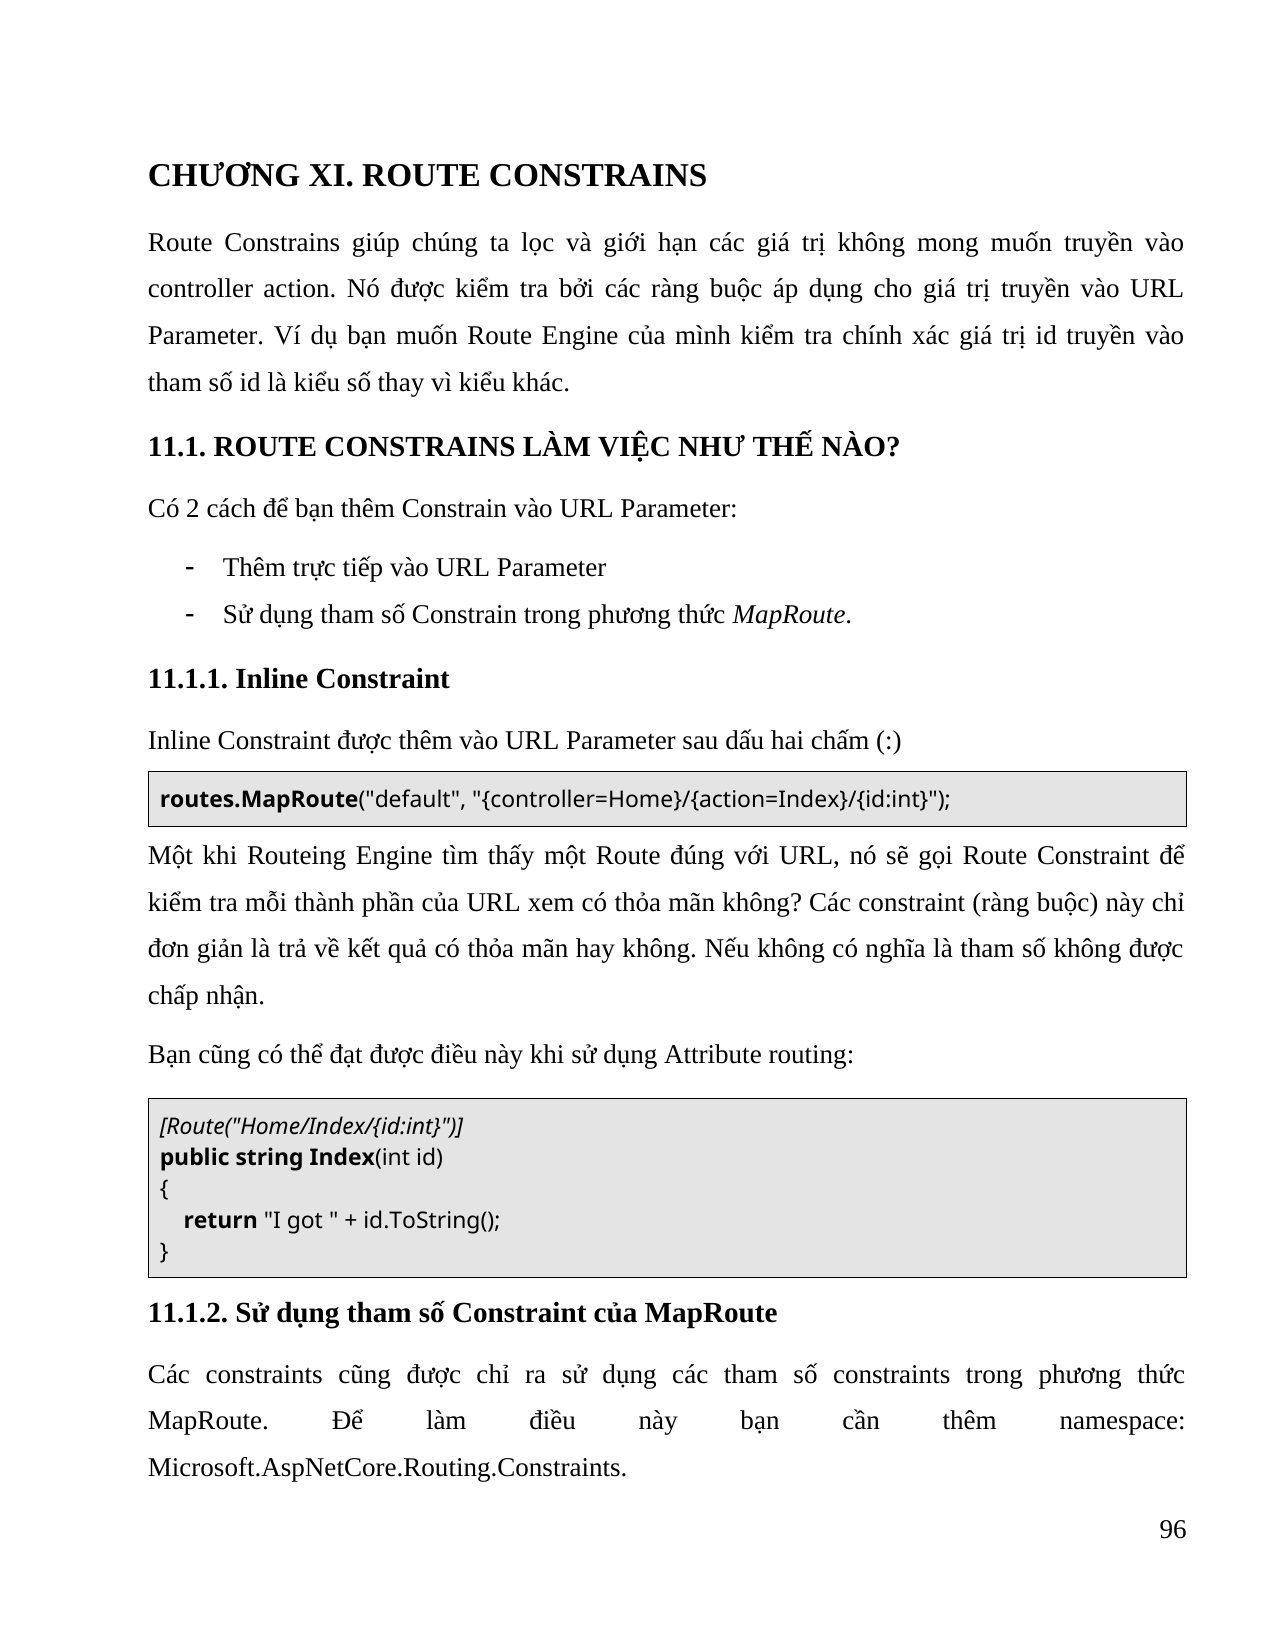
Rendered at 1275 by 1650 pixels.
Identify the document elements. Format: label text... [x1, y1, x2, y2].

text Có 2 cách để bạn thêm Constrain vào URL Parameter: [148, 492, 1186, 523]
text Inline Constraint được thêm vào URL Parameter sau dấu hai chấm (:) [148, 724, 1186, 755]
subtitle 11.1. Route Constrains làm việc như thế nào? [148, 429, 1186, 462]
text Route Constrains giúp chúng ta lọc và giới hạn các giá trị không mong muốn truyền vào controller action. Nó được kiểm tra bởi các ràng buộc áp dụng cho giá trị truyền vào URL Parameter. Ví dụ bạn muốn Route Engine của mình kiểm tra chính xác giá trị id truyền vào tham số id là kiểu số thay vì kiểu khác. [148, 226, 1186, 397]
list Sử dụng tham số Constrain trong phương thức MapRoute. [185, 598, 1186, 629]
list Thêm trực tiếp vào URL Parameter [185, 551, 1186, 582]
subtitle Chương XI. Route Constrains [148, 156, 1186, 194]
subtitle 11.1.1. Inline Constraint [148, 661, 1186, 695]
text Một khi Routeing Engine tìm thấy một Route đúng với URL, nó sẽ gọi Route Constraint để kiểm tra mỗi thành phần của URL xem có thỏa mãn không? Các constraint (ràng buộc) này chỉ đơn giản là trả về kết quả có thỏa mãn hay không. Nếu không có nghĩa là tham số không được chấp nhận. [148, 839, 1186, 1010]
subtitle 11.1.2. Sử dụng tham số Constraint của MapRoute [148, 1295, 1186, 1328]
table_header routes.MapRoute("default", "{controller=Home}/{action=Index}/{id:int}"); [149, 772, 1186, 826]
table_header [Route("Home/Index/{id:int}")] public string Index(int id) { return "I got " + id.ToString(); } [149, 1099, 1186, 1277]
text Các constraints cũng được chỉ ra sử dụng các tham số constraints trong phương thức MapRoute. Để làm điều này bạn cần thêm namespace: Microsoft.AspNetCore.Routing.Constraints. [148, 1358, 1186, 1482]
text Bạn cũng có thể đạt được điều này khi sử dụng Attribute routing: [148, 1038, 1186, 1069]
